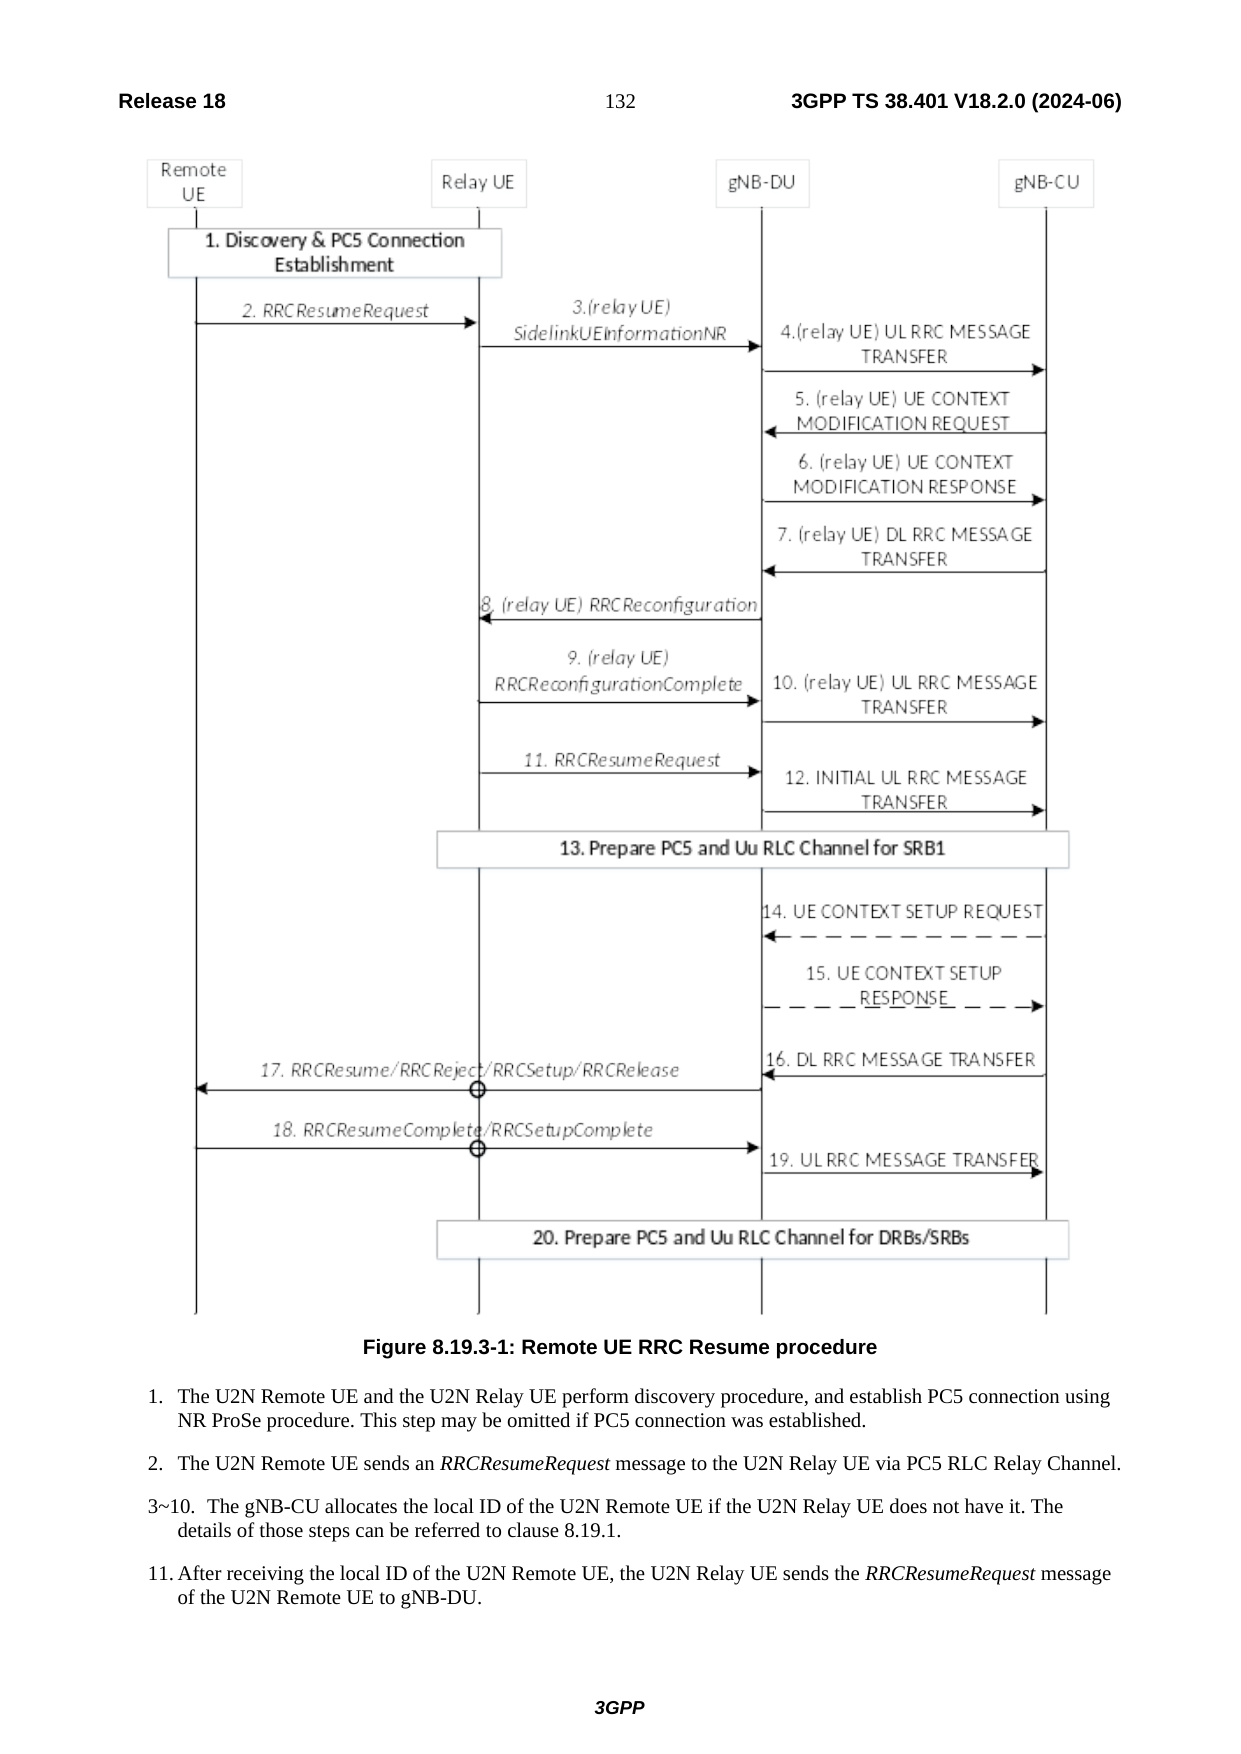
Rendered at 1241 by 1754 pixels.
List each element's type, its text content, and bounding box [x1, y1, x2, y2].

text 1. The U2N Remote UE and the U2N Relay UE perform discovery procedure, and establish PC5 connection using NR ProSe procedure. This step may be omitted if PC5 connection was established. [148, 1384, 1122, 1432]
text 2. The U2N Remote UE sends an RRCResumeRequest message to the U2N Relay UE via PC5 RLC Relay Channel. [148, 1451, 1122, 1475]
text 11. After receiving the local ID of the U2N Remote UE, the U2N Relay UE sends the RRCResumeRequest message of the U2N Remote UE to gNB-DU. [148, 1561, 1122, 1609]
text 3~10. The gNB-CU allocates the local ID of the U2N Remote UE if the U2N Relay UE does not have it. The details of those steps can be referred to clause 8.19.1. [148, 1494, 1122, 1542]
text Figure 8.19.3-1: Remote UE RRC Resume procedure [118, 1335, 1122, 1359]
